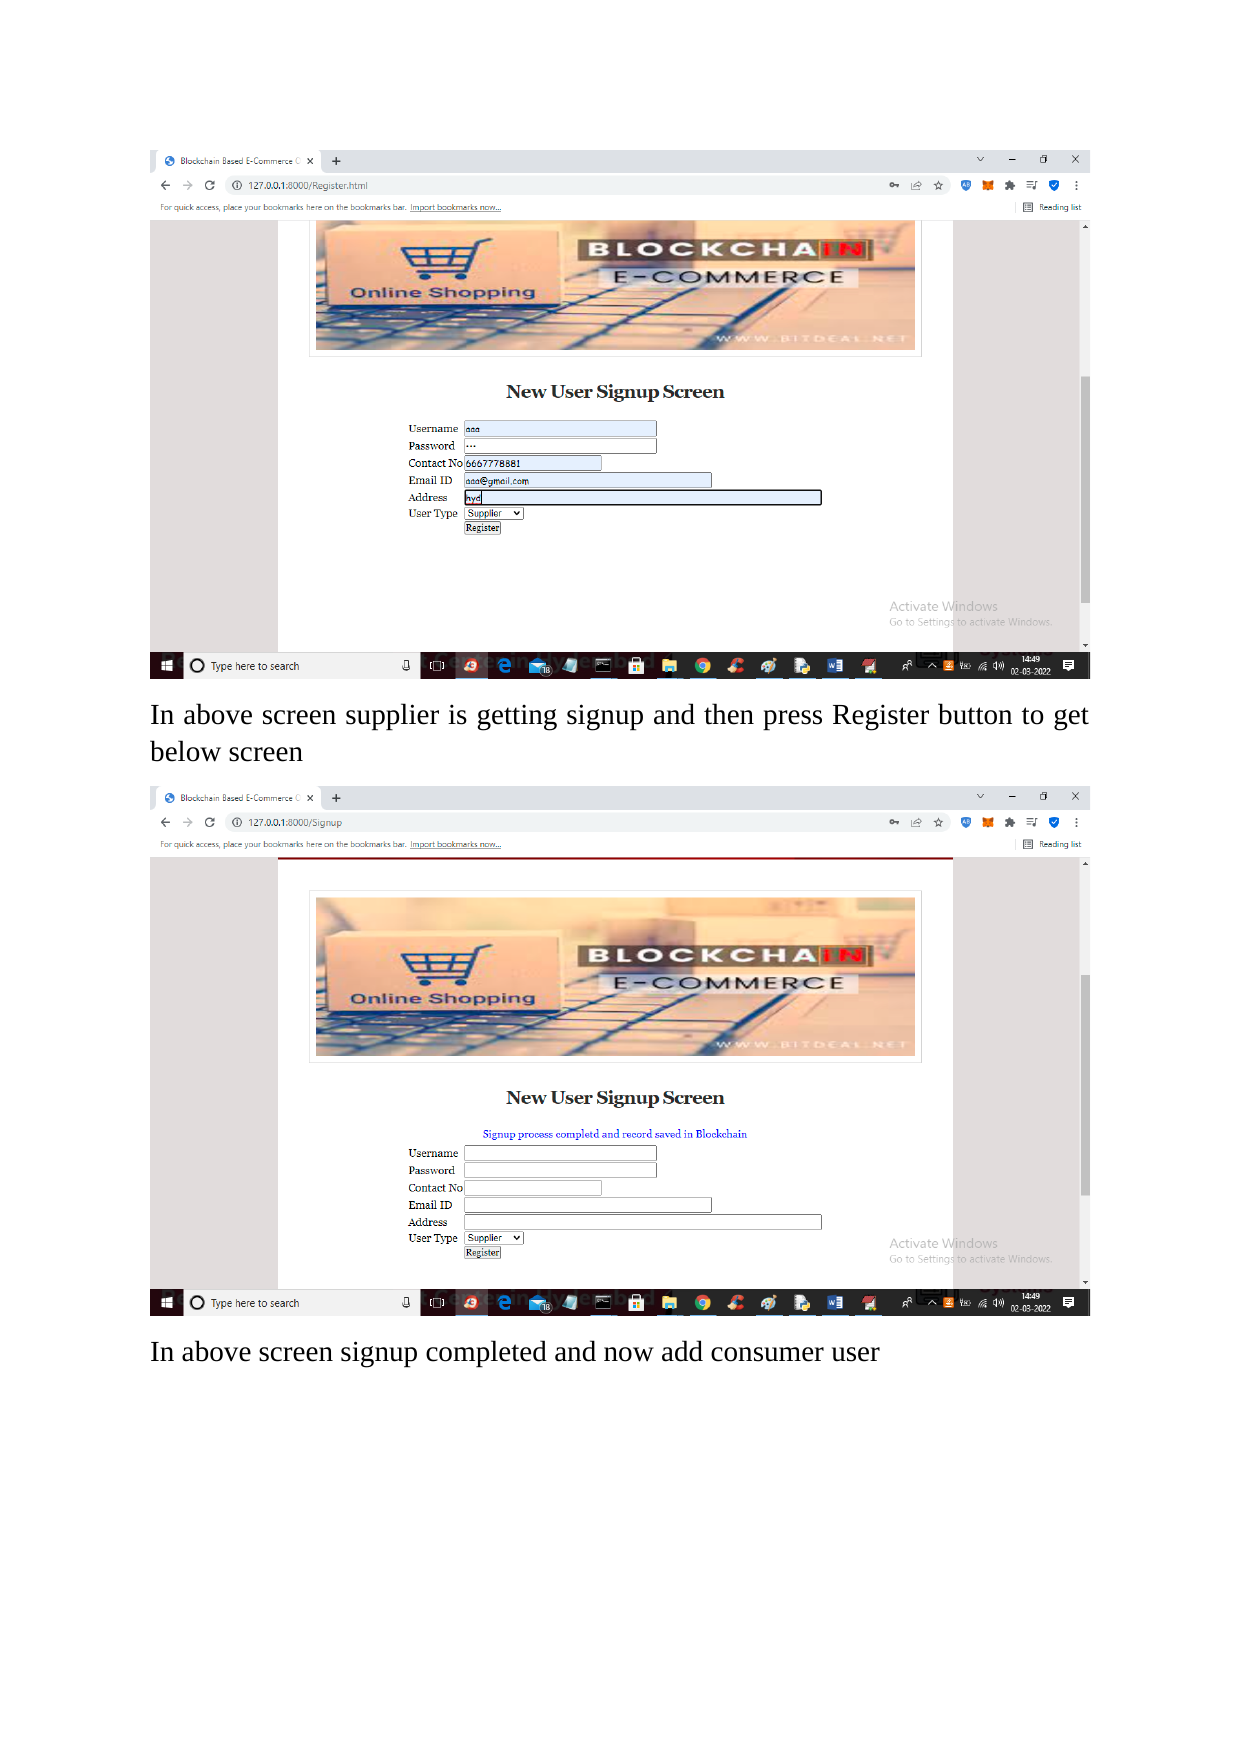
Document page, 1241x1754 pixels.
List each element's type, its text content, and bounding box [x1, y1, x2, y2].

text In above screen signup completed and now add consumer user [150, 1334, 1090, 1367]
picture [150, 786, 1091, 1316]
text In above screen supplier is getting signup and then press Register button to get below screen [150, 697, 1090, 767]
picture [150, 150, 1091, 679]
